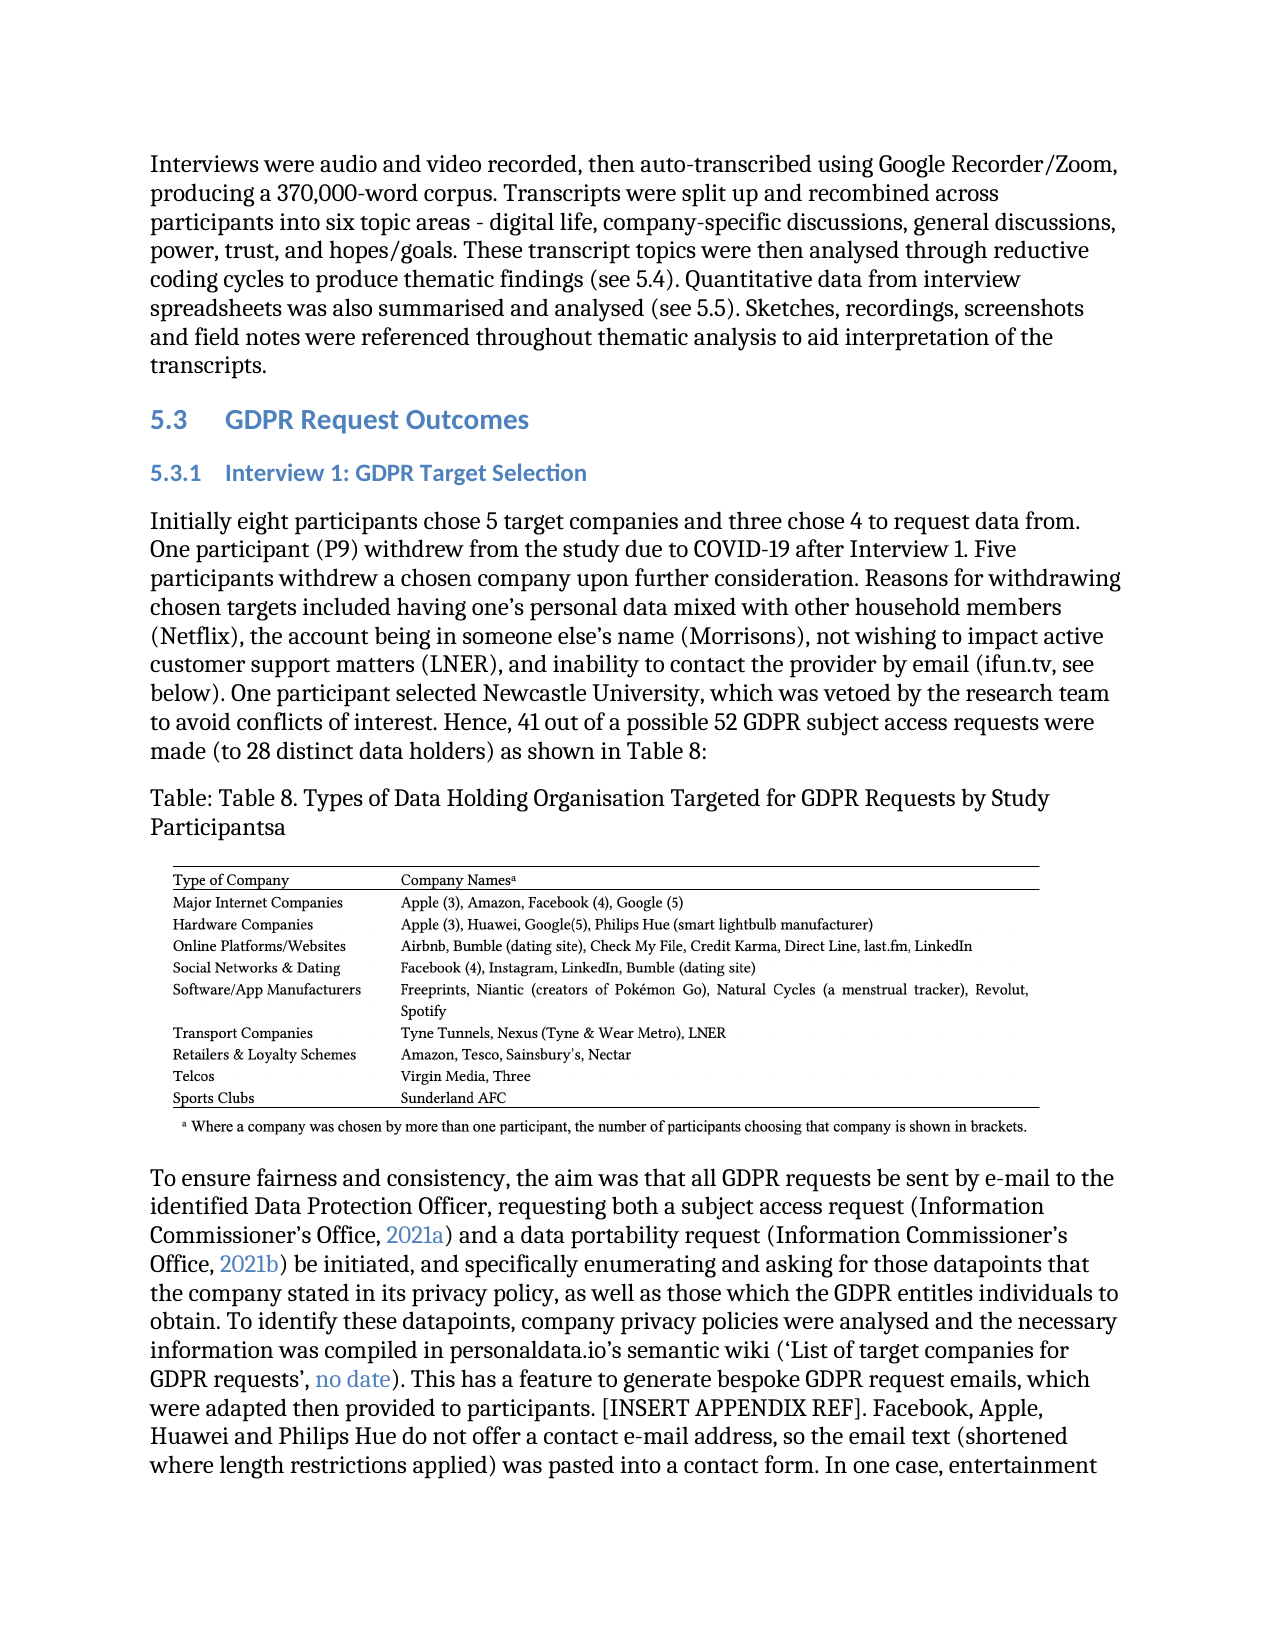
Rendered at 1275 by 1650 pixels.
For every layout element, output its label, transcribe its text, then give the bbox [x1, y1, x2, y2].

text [150, 1163, 1125, 1480]
text Table: Table 8. Types of Data Holding Organisation Targeted for GDPR Requests by Study Participantsa [150, 784, 1125, 842]
picture [168, 860, 1044, 1145]
text Interviews were audio and video recorded, then auto-transcribed using Google Recorder/Zoom, producing a 370,000-word corpus. Transcripts were split up and recombined across participants into six topic areas - digital life, company-specific discussions, general discussions, power, trust, and hopes/goals. These transcript topics were then analysed through reductive coding cycles to produce thematic findings (see 5.4). Quantitative data from interview spreadsheets was also summarised and analysed (see 5.5). Sketches, recordings, screenshots and field notes were referenced throughout thematic analysis to aid interpretation of the transcripts. [150, 150, 1125, 380]
subtitle 5.3.1 Interview 1: GDPR Target Selection [150, 457, 1125, 488]
text Initially eight participants chose 5 target companies and three chose 4 to request data from. One participant (P9) withdrew from the study due to COVID-19 after Interview 1. Five participants withdrew a chosen company upon further consideration. Reasons for withdrawing chosen targets included having one’s personal data mixed with other household members (Netflix), the account being in someone else’s name (Morrisons), not wishing to impact active customer support matters (LNER), and inability to contact the provider by email (ifun.tv, see below). One participant selected Newcastle University, which was vetoed by the research team to avoid conflicts of interest. Hence, 41 out of a possible 52 GDPR subject access requests were made (to 28 distinct data holders) as shown in Table 8: [150, 507, 1125, 765]
subtitle 5.3 GDPR Request Outcomes [150, 401, 1125, 436]
